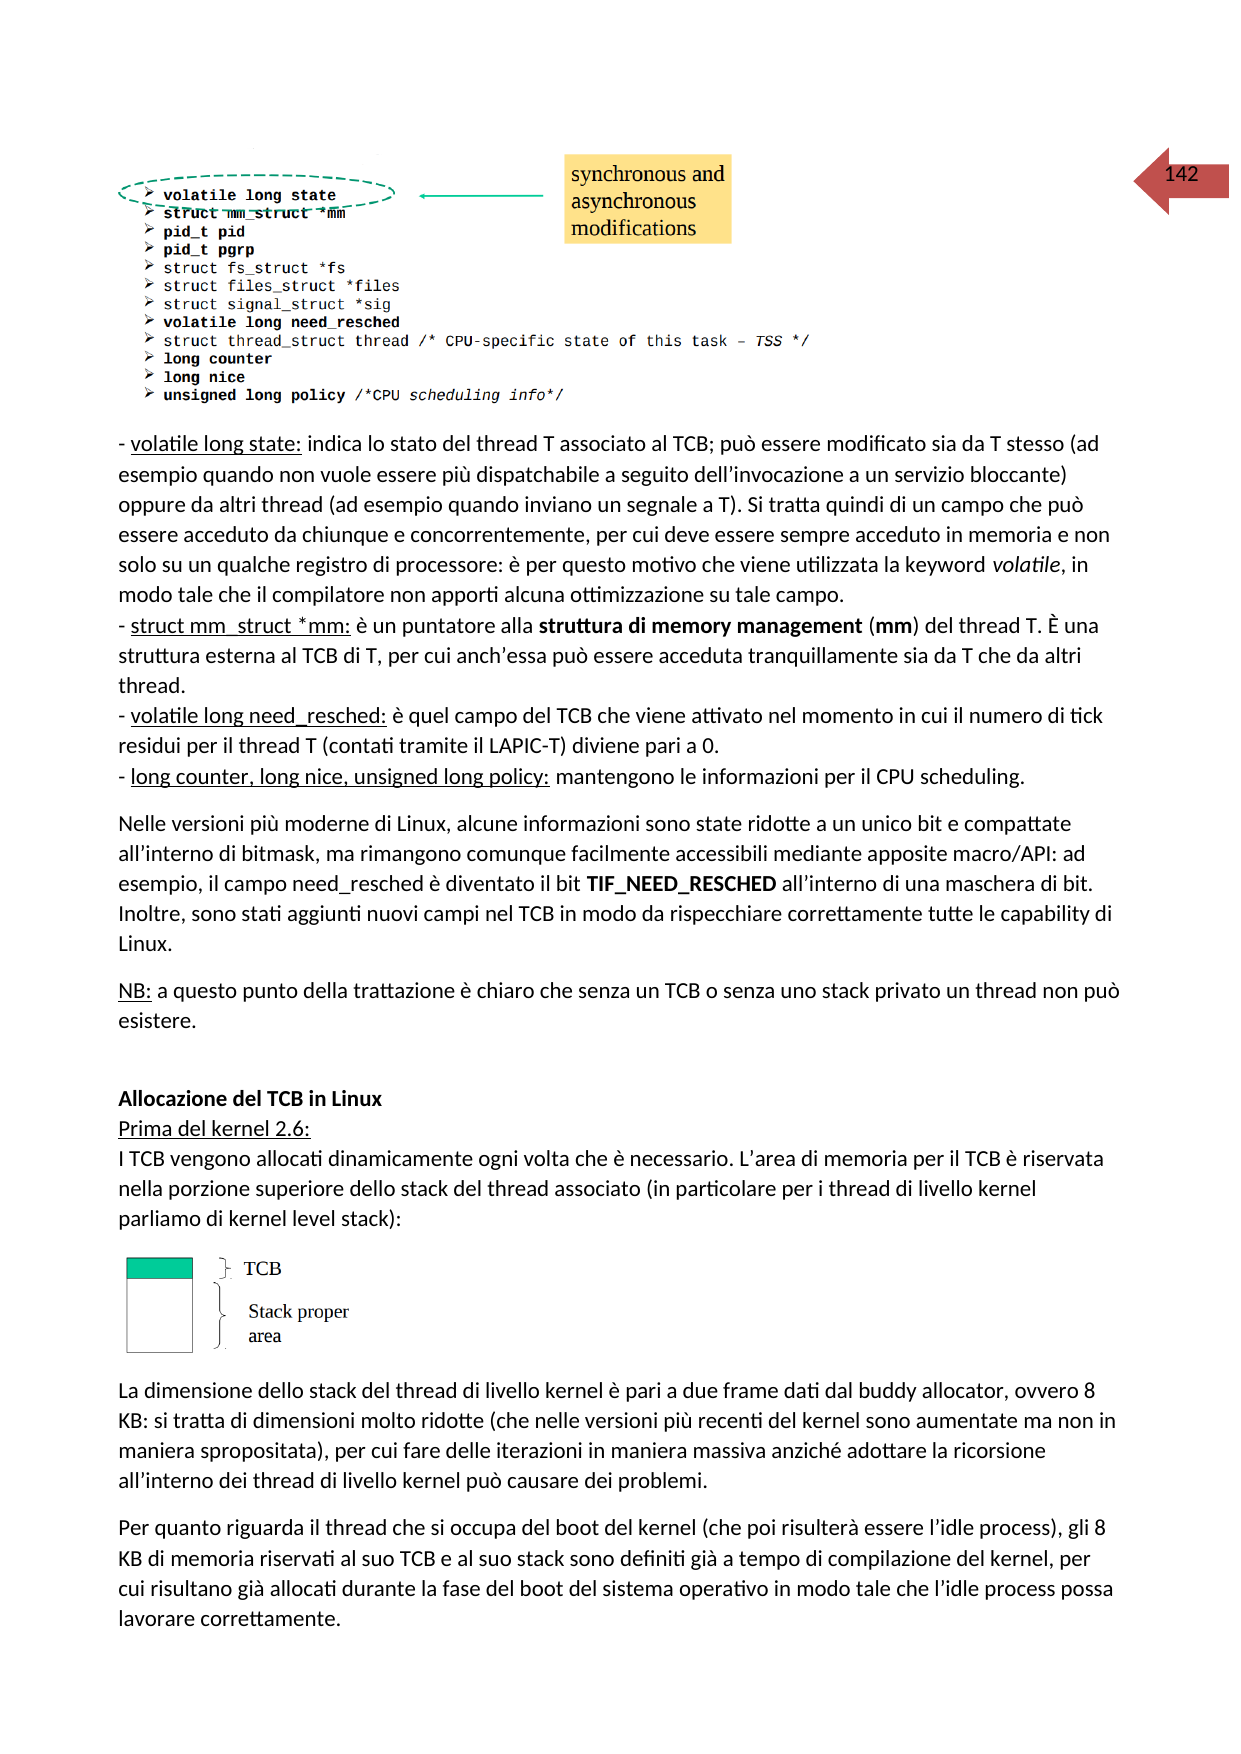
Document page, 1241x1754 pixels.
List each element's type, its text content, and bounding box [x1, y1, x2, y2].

picture [118, 147, 812, 411]
text NB: a questo punto della trattazione è chiaro che senza un TCB o senza uno stack privato un thread non può esistere. [118, 976, 1122, 1034]
text Allocazione del TCB in Linux Prima del kernel 2.6: I TCB vengono allocati dinamicamente ogni volta che è necessario. L’area di memoria per il TCB è riservata nella porzione superiore dello stack del thread associato (in particolare per i thread di livello kernel parliamo di kernel level stack): [118, 1053, 1122, 1232]
text Nelle versioni più moderne di Linux, alcune informazioni sono state ridotte a un unico bit e compattate all’interno di bitmask, ma rimangono comunque facilmente accessibili mediante apposite macro/API: ad esempio, il campo need_resched è diventato il bit TIF_NEED_RESCHED all’interno di una maschera di bit. Inoltre, sono stati aggiunti nuovi campi nel TCB in modo da rispecchiare correttamente tutte le capability di Linux. [118, 809, 1122, 957]
text - volatile long state: indica lo stato del thread T associato al TCB; può essere modificato sia da T stesso (ad esempio quando non vuole essere più dispatchabile a seguito dell’invocazione a un servizio bloccante) oppure da altri thread (ad esempio quando inviano un segnale a T). Si tratta quindi di un campo che può essere acceduto da chiunque e concorrentemente, per cui deve essere sempre acceduto in memoria e non solo su un qualche registro di processore: è per questo motivo che viene utilizzata la keyword volatile, in modo tale che il compilatore non apporti alcuna ottimizzazione su tale campo. - struct mm_struct *mm: è un puntatore alla struttura di memory management (mm) del thread T. È una struttura esterna al TCB di T, per cui anch’essa può essere acceduta tranquillamente sia da T che da altri thread. - volatile long need_resched: è quel campo del TCB che viene attivato nel momento in cui il numero di tick residui per il thread T (contati tramite il LAPIC-T) diviene pari a 0. - long counter, long nice, unsigned long policy: mantengono le informazioni per il CPU scheduling. [118, 429, 1122, 790]
text Per quanto riguarda il thread che si occupa del boot del kernel (che poi risulterà essere l’idle process), gli 8 KB di memoria riservati al suo TCB e al suo stack sono definiti già a tempo di compilazione del kernel, per cui risultano già allocati durante la fase del boot del sistema operativo in modo tale che l’idle process possa lavorare correttamente. [118, 1513, 1122, 1632]
picture [118, 1251, 352, 1357]
text La dimensione dello stack del thread di livello kernel è pari a due frame dati dal buddy allocator, ovvero 8 KB: si tratta di dimensioni molto ridotte (che nelle versioni più recenti del kernel sono aumentate ma non in maniera spropositata), per cui fare delle iterazioni in maniera massiva anziché adottare la ricorsione all’interno dei thread di livello kernel può causare dei problemi. [118, 1376, 1122, 1494]
